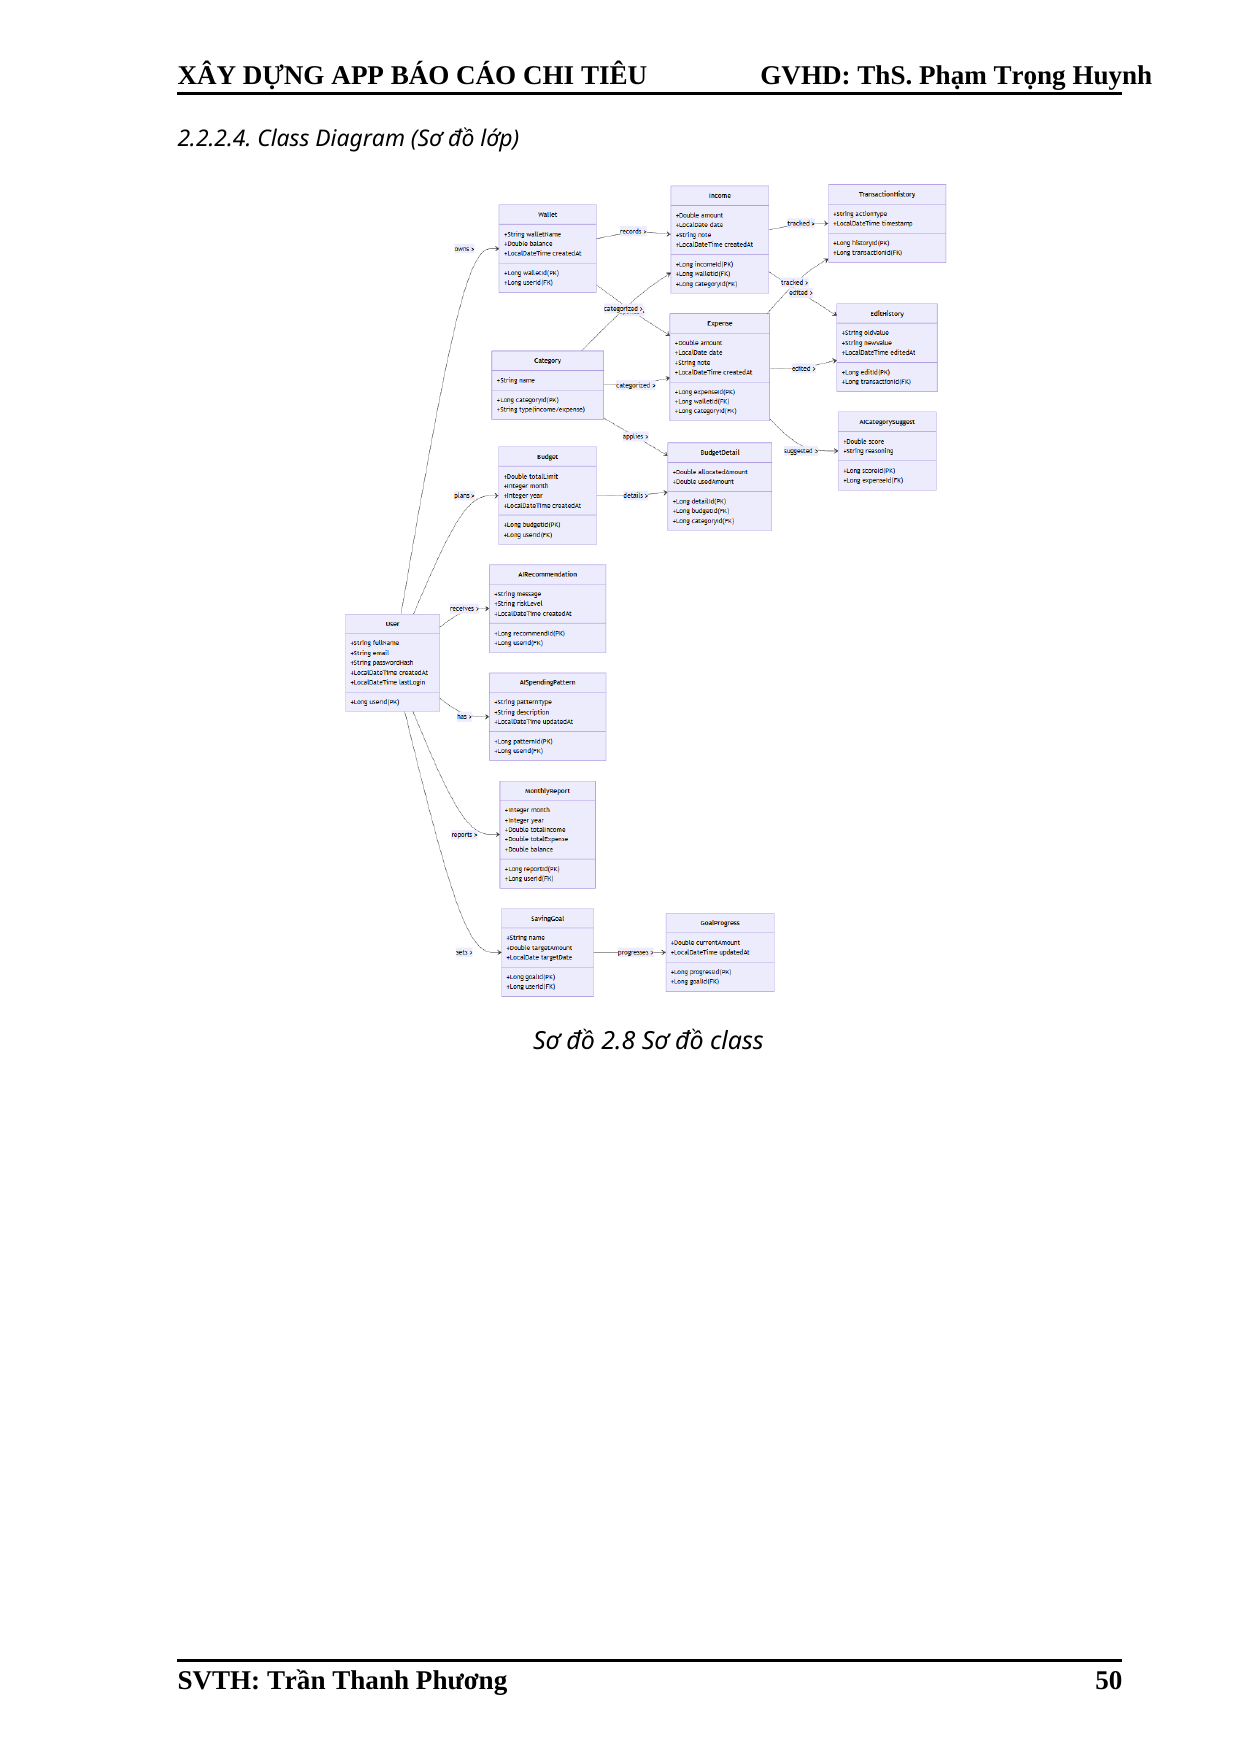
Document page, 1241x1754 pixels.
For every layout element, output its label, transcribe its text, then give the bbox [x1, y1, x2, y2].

subtitle 2.2.2.4. Class Diagram (Sơ đồ lớp) [177, 122, 1122, 153]
picture [310, 161, 989, 1019]
text Sơ đồ 2.8 Sơ đồ class [177, 1022, 1122, 1056]
